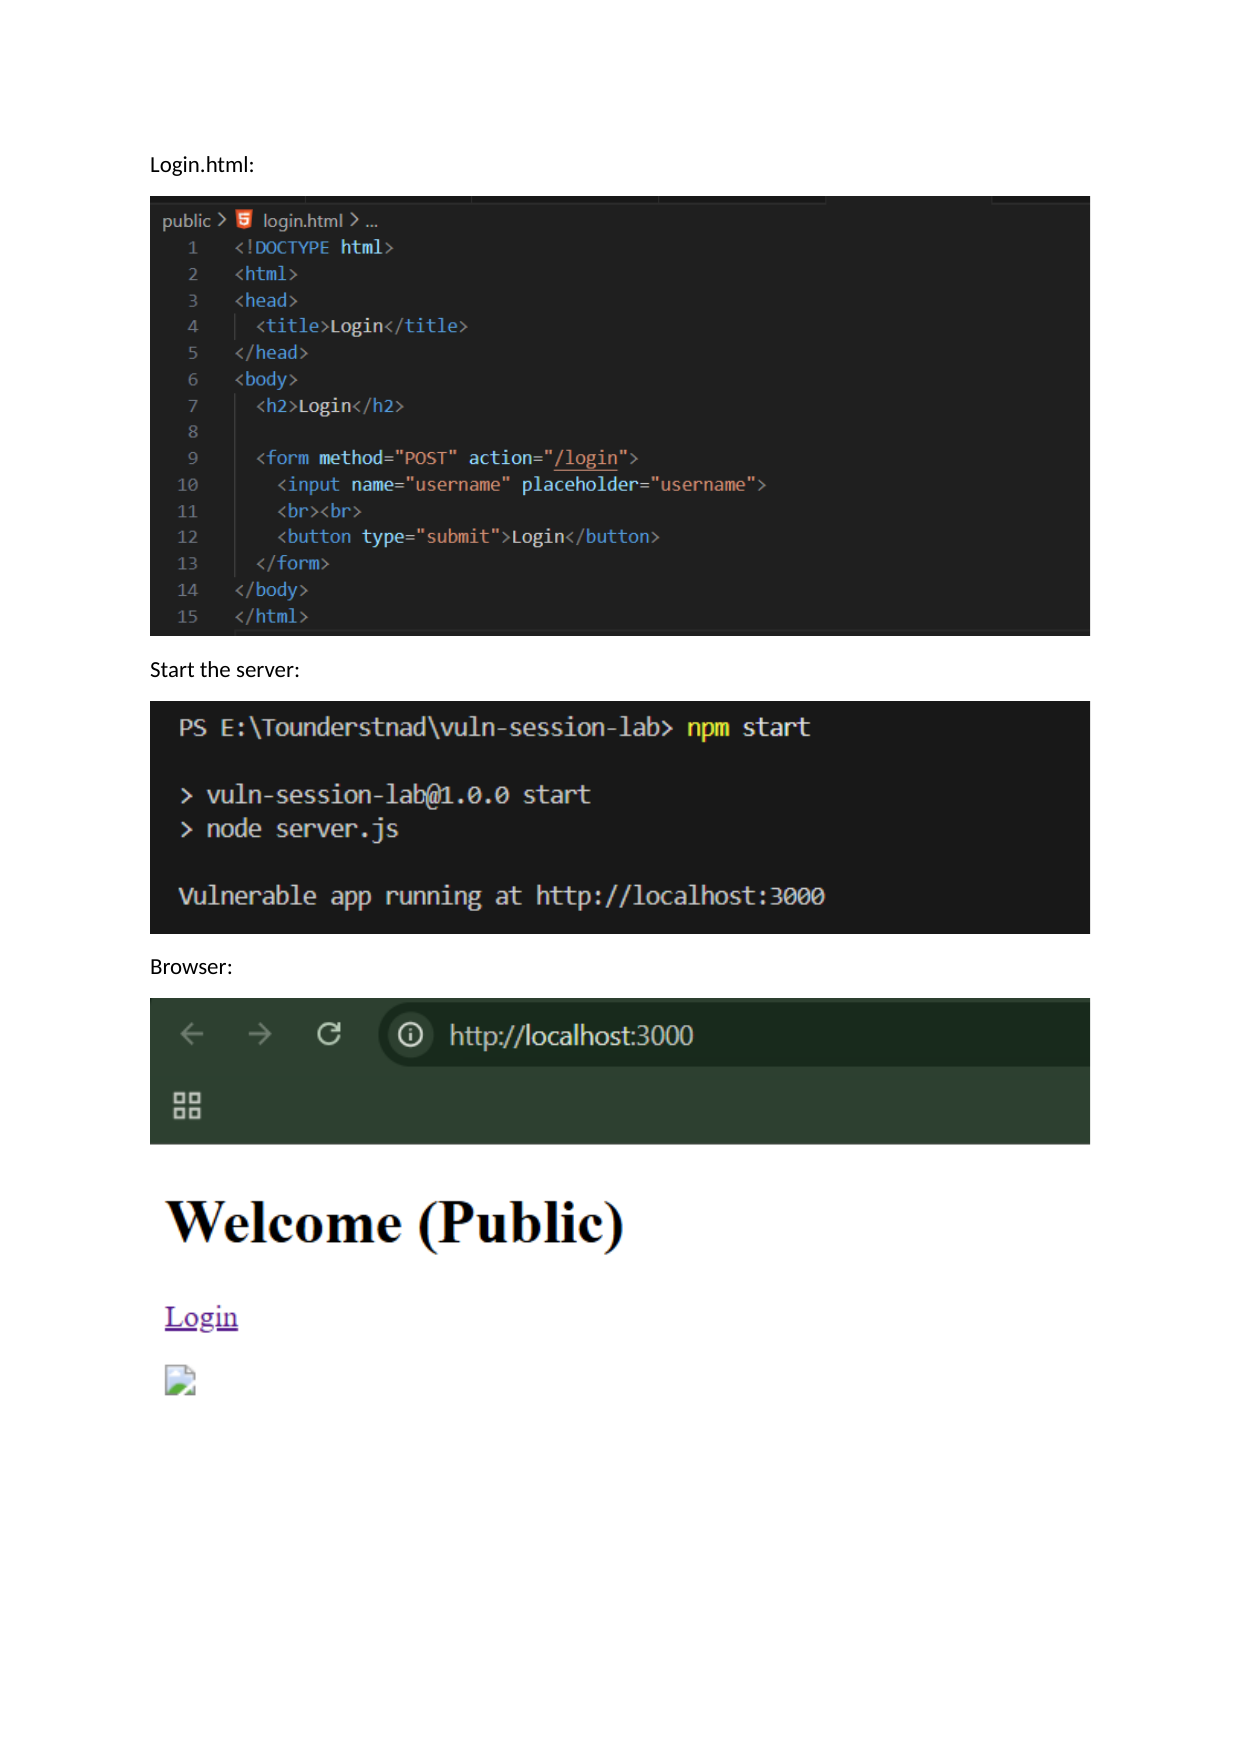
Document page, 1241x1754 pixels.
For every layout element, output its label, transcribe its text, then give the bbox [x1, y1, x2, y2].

text Browser: [150, 952, 1090, 980]
picture [150, 998, 1091, 1420]
text Start the server: [150, 655, 1090, 683]
picture [150, 701, 1091, 934]
text Login.html: [150, 150, 1090, 178]
picture [150, 196, 1091, 636]
